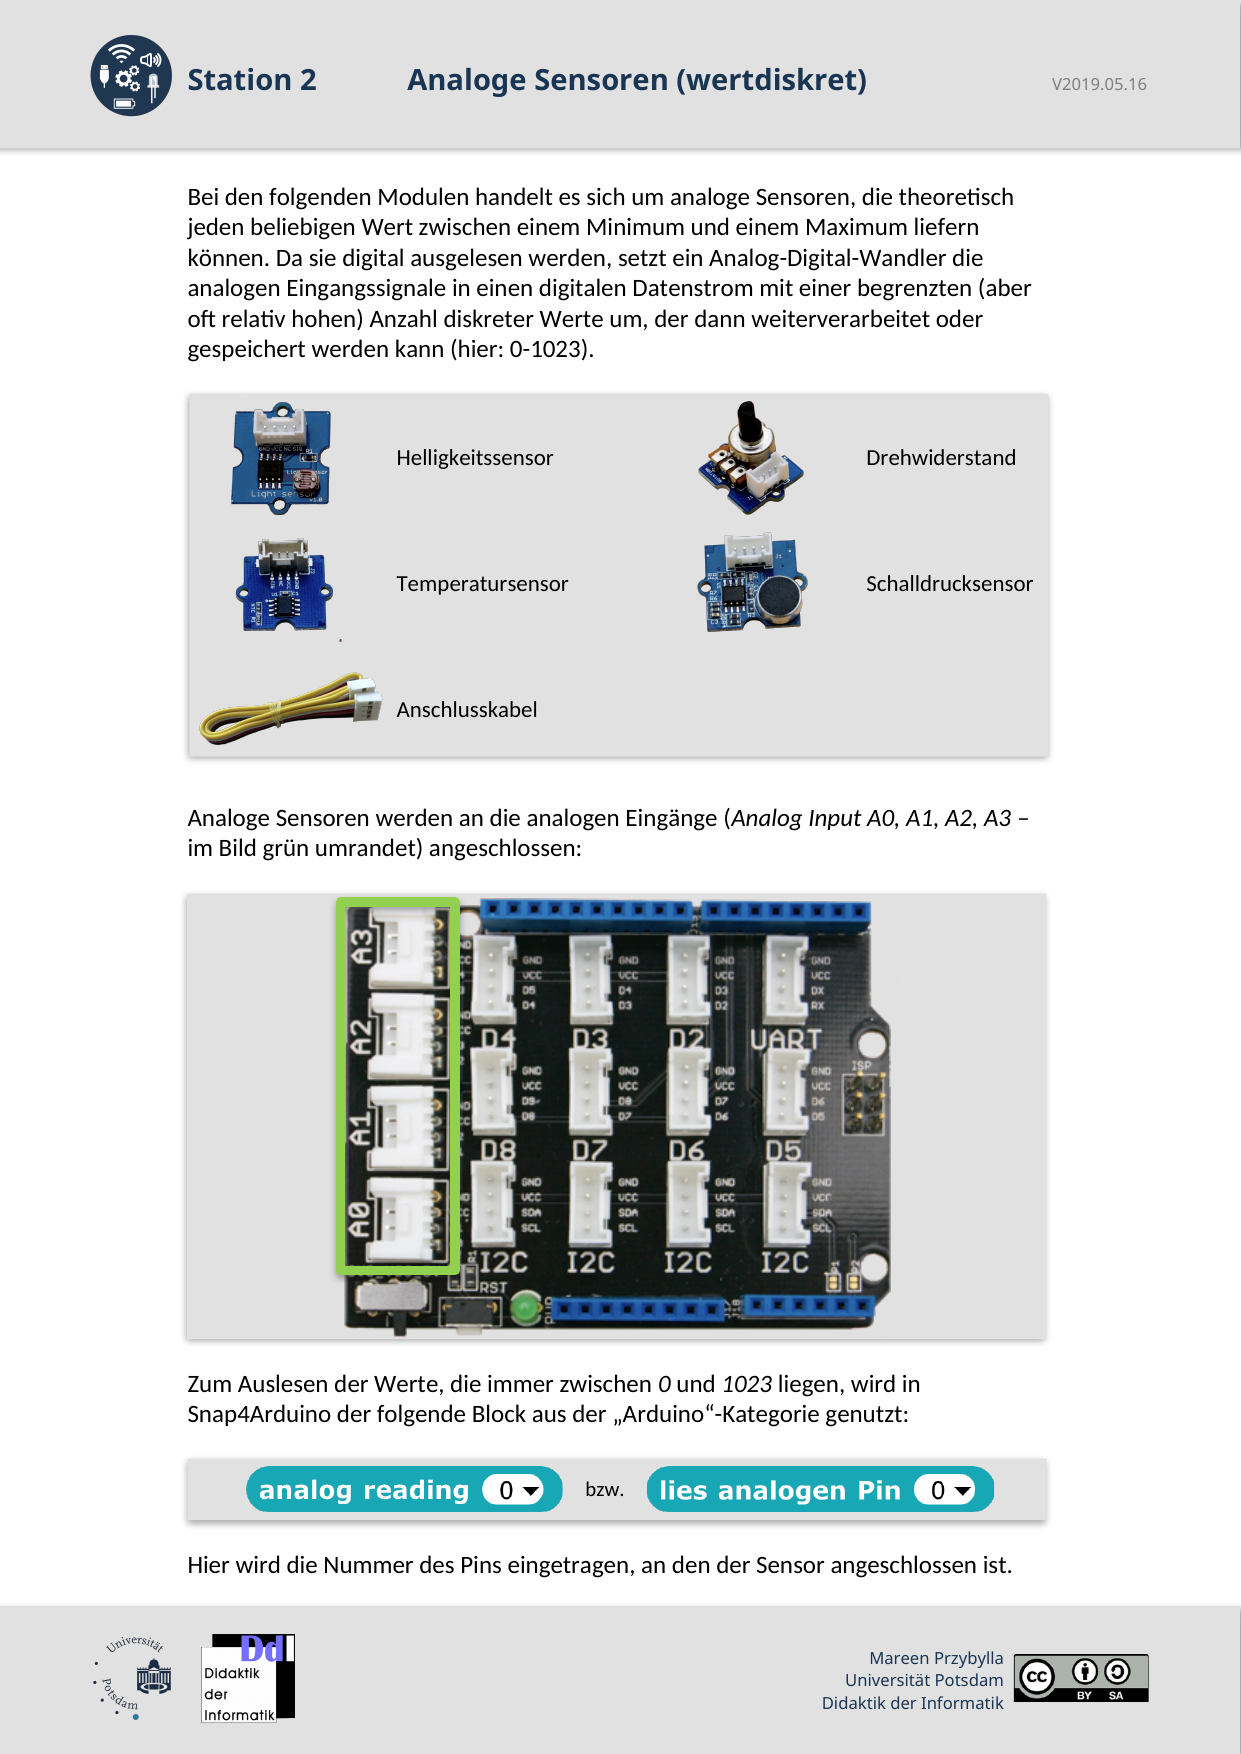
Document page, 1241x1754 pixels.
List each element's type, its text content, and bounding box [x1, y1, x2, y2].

table_cell [649, 394, 855, 520]
table_cell Temperatursensor [385, 520, 592, 646]
picture [222, 523, 342, 642]
picture [201, 1634, 295, 1723]
table_cell Schalldrucksensor [855, 520, 1061, 646]
picture [689, 523, 815, 642]
table_header bzw. [574, 1460, 636, 1519]
table_cell [649, 520, 855, 646]
text Analoge Sensoren werden an die analogen Eingänge (Analog Input A0, A1, A2, A3 –im Bild grün umrandet) angeschlossen: [187, 802, 1053, 863]
table_cell Drehwiderstand [855, 394, 1061, 520]
picture [246, 1466, 563, 1512]
picture [345, 907, 450, 1266]
picture [229, 398, 335, 517]
table_cell Anschlusskabel [385, 646, 592, 772]
table_cell [179, 520, 385, 646]
picture [697, 398, 807, 517]
picture [342, 893, 898, 1338]
table_header [179, 394, 385, 520]
table_header Helligkeitssensor [385, 394, 592, 520]
picture [190, 668, 386, 750]
table_header [235, 1460, 574, 1519]
picture [1013, 1654, 1149, 1702]
table_cell [179, 646, 385, 772]
table_header [636, 1460, 1005, 1519]
text Bei den folgenden Modulen handelt es sich um analoge Sensoren, die theoretisch jeden beliebigen Wert zwischen einem Minimum und einem Maximum liefern können. Da sie digital ausgelesen werden, setzt ein Analog-Digital-Wandler die analogen Eingangssignale in einen digitalen Datenstrom mit einer begrenzten (aber oft relativ hohen) Anzahl diskreter Werte um, der dann weiterverarbeitet oder gespeichert werden kann (hier: 0-1023). [187, 181, 1053, 364]
picture [647, 1466, 995, 1512]
text Zum Auslesen der Werte, die immer zwischen 0 und 1023 liegen, wird in Snap4Arduino der folgende Block aus der „Arduino“-Kategorie genutzt: [187, 1368, 1053, 1429]
text Hier wird die Nummer des Pins eingetragen, an den der Sensor angeschlossen ist. [187, 1549, 1053, 1580]
picture [89, 1634, 175, 1723]
picture [87, 31, 175, 120]
